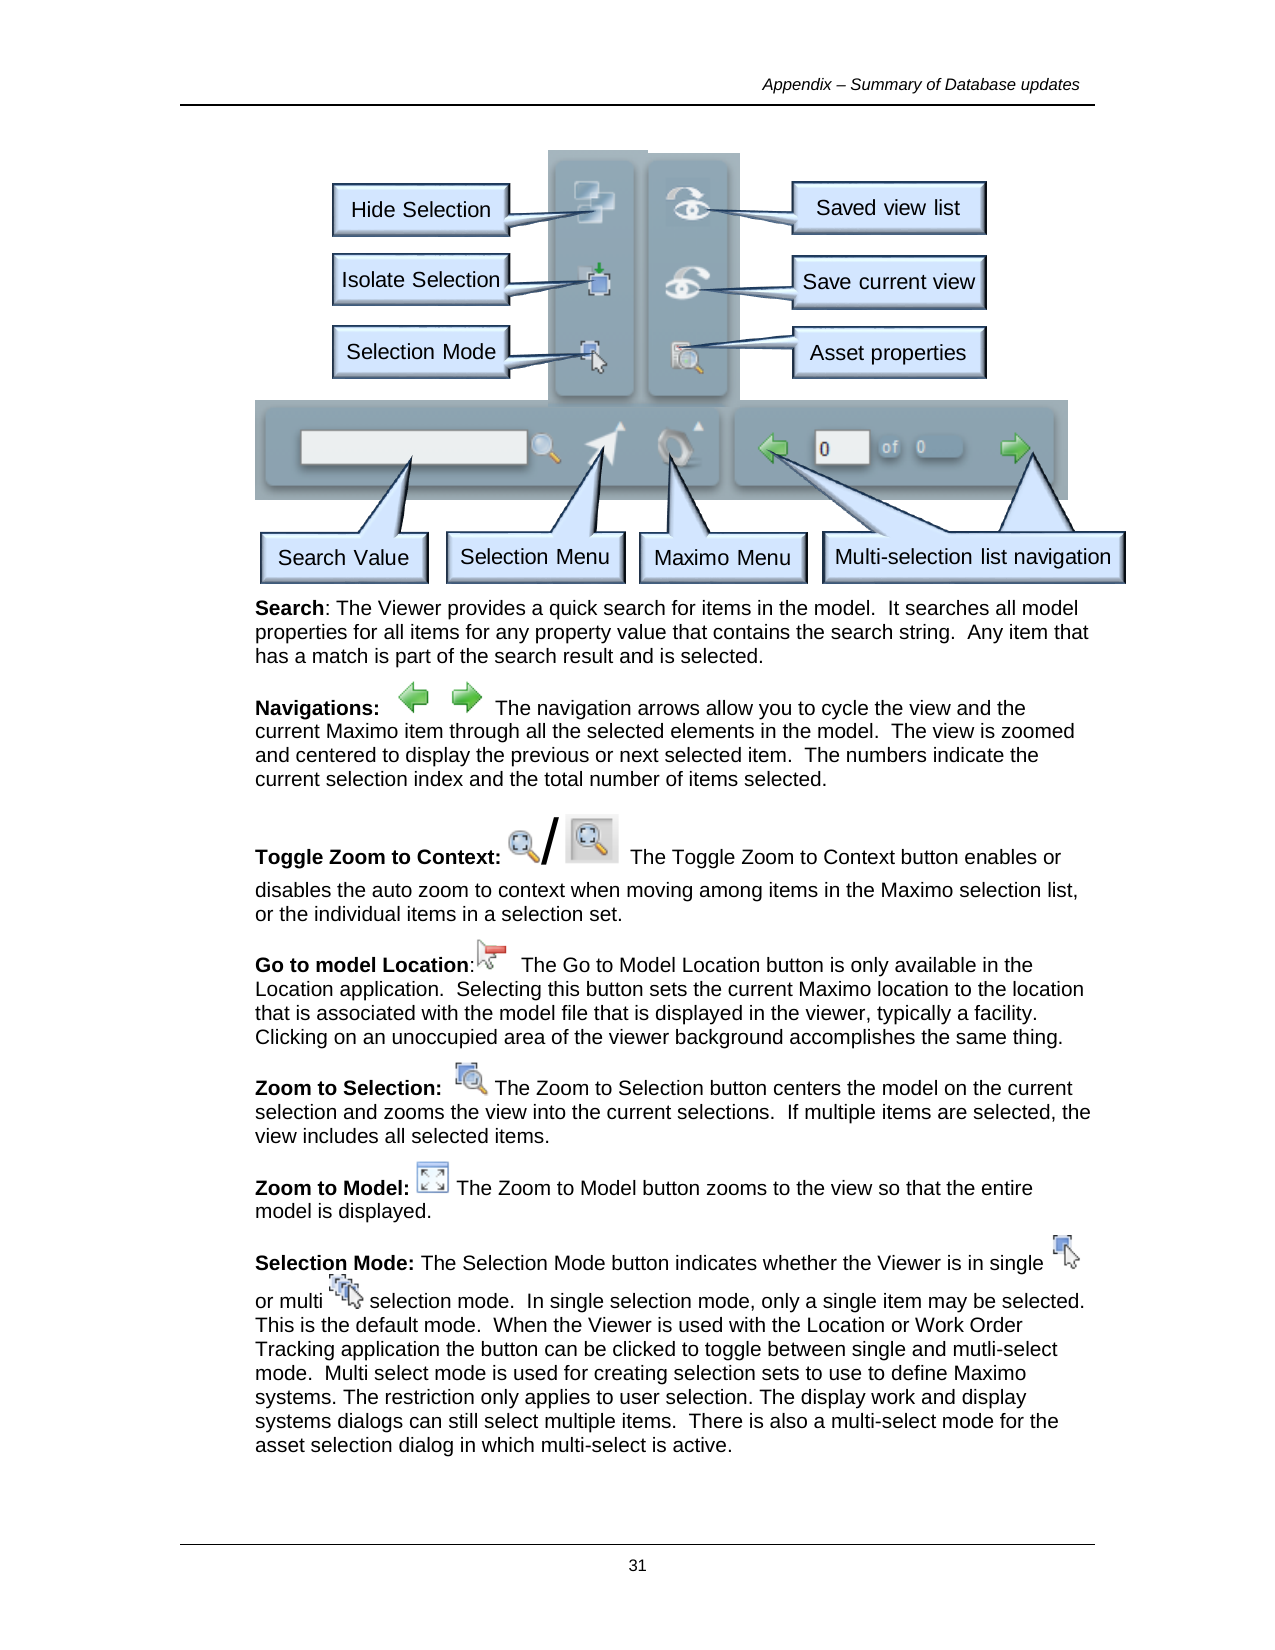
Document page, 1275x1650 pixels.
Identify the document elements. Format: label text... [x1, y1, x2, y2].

text Go to model Location: The Go to Model Location button is only available in the Location application. Selecting this button sets the current Maximo location to the location that is associated with the model file that is displayed in the viewer, typically a facility. Clicking on an unoccupied area of the viewer background accomplishes the same thing. [255, 938, 1095, 1049]
picture [416, 1160, 451, 1195]
picture [507, 829, 542, 865]
picture [565, 814, 619, 865]
picture [454, 1061, 489, 1096]
text Navigations: The navigation arrows allow you to cycle the view and the current Maximo item through all the selected elements in the model. The view is zoomed and centered to display the previous or next selected item. The numbers indicate the current selection index and the total number of items selected. [255, 681, 1095, 791]
picture [397, 680, 432, 715]
picture [475, 938, 510, 973]
text Toggle Zoom to Context: / The Toggle Zoom to Context button enables or disables the auto zoom to context when moving among items in the Maximo selection list, or the individual items in a selection set. [255, 804, 1095, 926]
text Zoom to Selection: The Zoom to Selection button centers the model on the current selection and zooms the view into the current selections. If multiple items are selected, the view includes all selected items. [255, 1061, 1095, 1148]
picture [329, 1274, 364, 1309]
text Zoom to Model: The Zoom to Model button zooms to the view so that the entire model is displayed. [255, 1161, 1095, 1223]
text Search: The Viewer provides a quick search for items in the model. It searches all model properties for all items for any property value that contains the search string. Any item that has a match is part of the search result and is selected. [255, 596, 1095, 668]
text Selection Mode: The Selection Mode button indicates whether the Viewer is in single or multi selection mode. In single selection mode, only a single item may be selected. This is the default mode. When the Viewer is used with the Location or Work Order Tracking application the button can be clicked to toggle between single and mutli-select mode. Multi select mode is used for creating selection sets to use to define Maximo systems. The restriction only applies to user selection. The display work and display systems dialogs can still select multiple items. There is also a multi-select mode for the asset selection dialog in which multi-select is active. [255, 1236, 1095, 1457]
picture [1050, 1235, 1085, 1271]
picture [449, 680, 484, 715]
